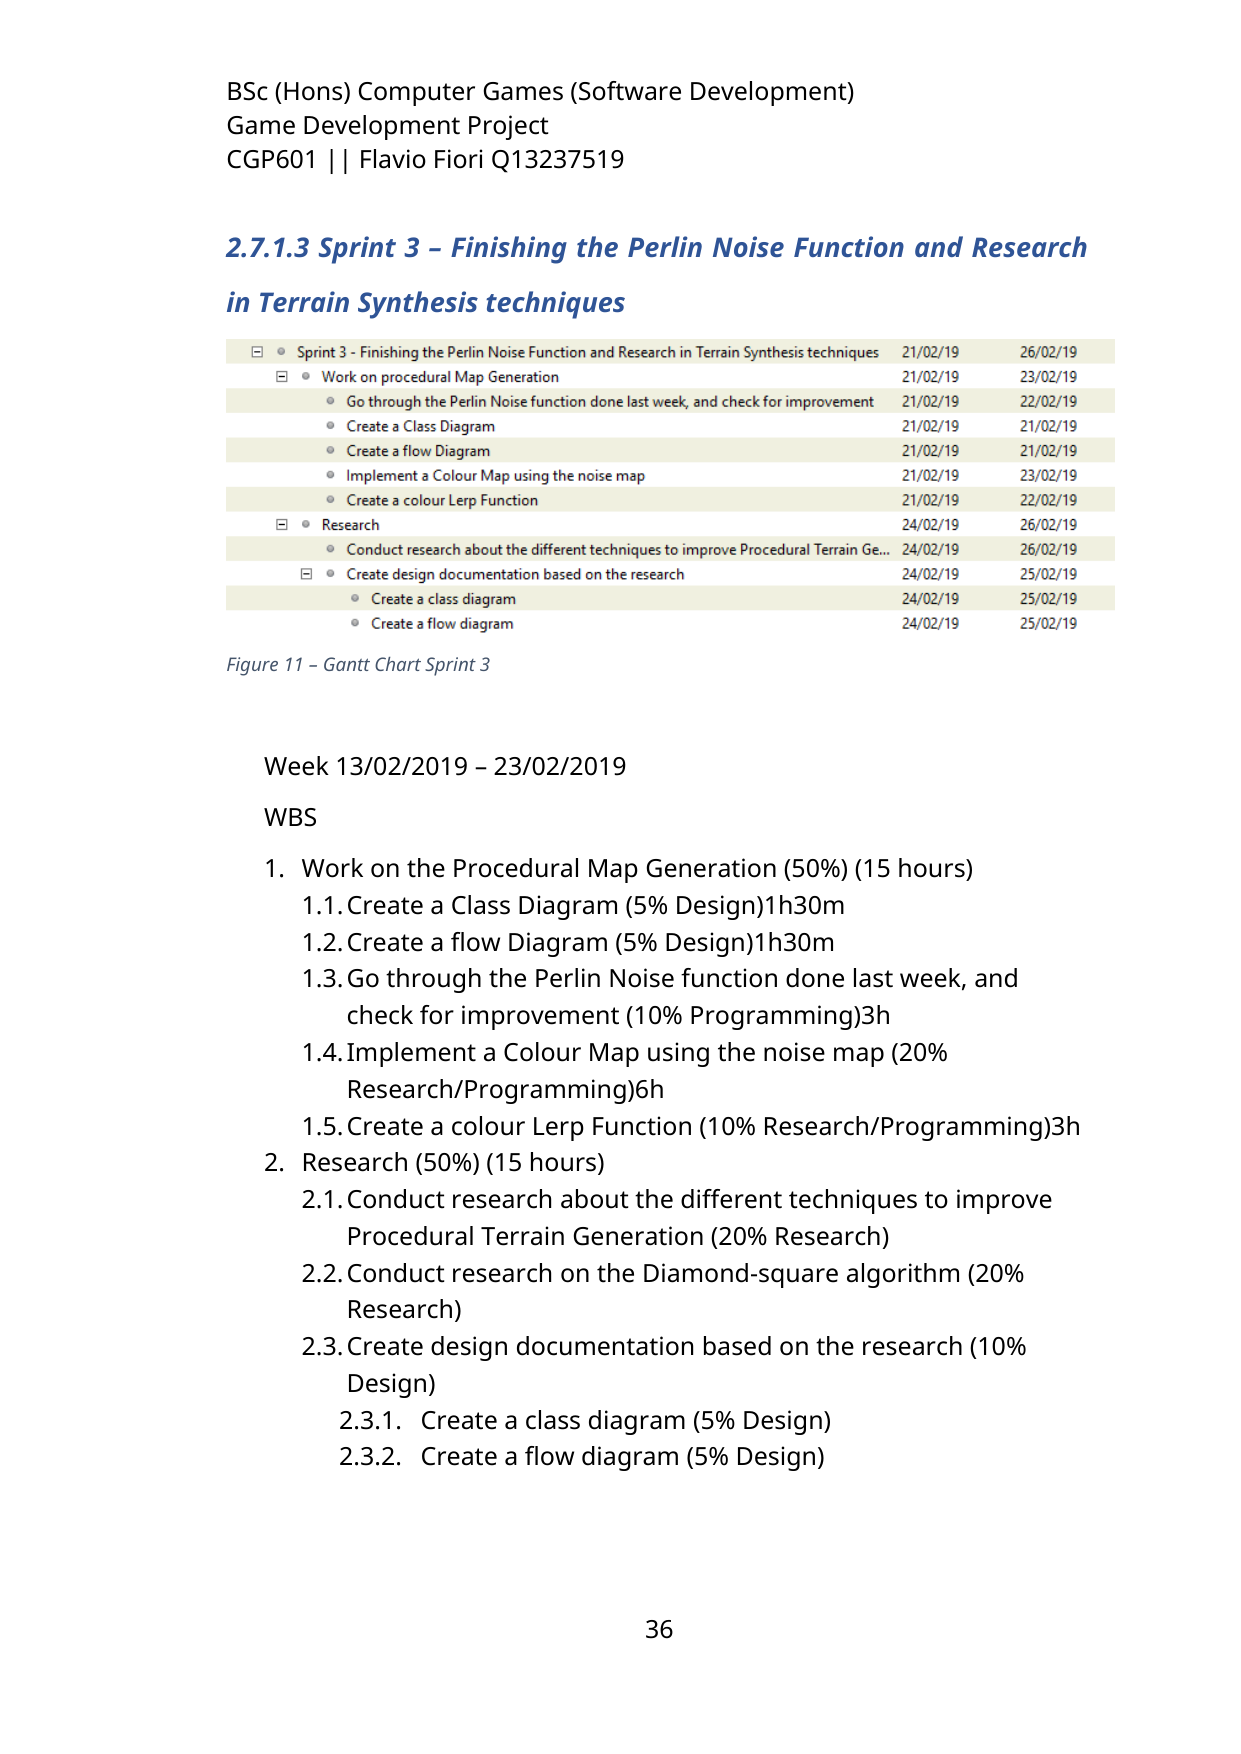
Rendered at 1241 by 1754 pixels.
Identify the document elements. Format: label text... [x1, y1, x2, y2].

list Go through the Perlin Noise function done last week, and check for improvement (10% Programming)3h [301, 961, 1092, 1032]
subtitle 2.7.1.3 Sprint 3 – Finishing the Perlin Noise Function and Research in Terrain Synthesis techniques [226, 229, 1092, 321]
list Create design documentation based on the research (10% Design) [301, 1329, 1092, 1399]
list Create a flow Diagram (5% Design)1h30m [301, 924, 1092, 958]
list Conduct research on the Diamond-square algorithm (20% Research) [301, 1255, 1092, 1326]
text Week 13/02/2019 – 23/02/2019 [264, 749, 1092, 783]
list Research (50%) (15 hours) [264, 1145, 1092, 1179]
text Figure 11 – Gantt Chart Sprint 3 [226, 651, 1092, 677]
list Create a flow diagram (5% Design) [339, 1439, 1092, 1473]
list Implement a Colour Map using the noise map (20% Research/Programming)6h [301, 1034, 1092, 1105]
list Work on the Procedural Map Generation (50%) (15 hours) [264, 851, 1092, 885]
picture [226, 339, 1115, 635]
text WBS [264, 800, 1092, 834]
list Create a colour Lerp Function (10% Research/Programming)3h [301, 1108, 1092, 1142]
list Create a Class Diagram (5% Design)1h30m [301, 887, 1092, 922]
list Create a class diagram (5% Design) [339, 1402, 1092, 1436]
list Conduct research about the different techniques to improve Procedural Terrain Generation (20% Research) [301, 1182, 1092, 1252]
